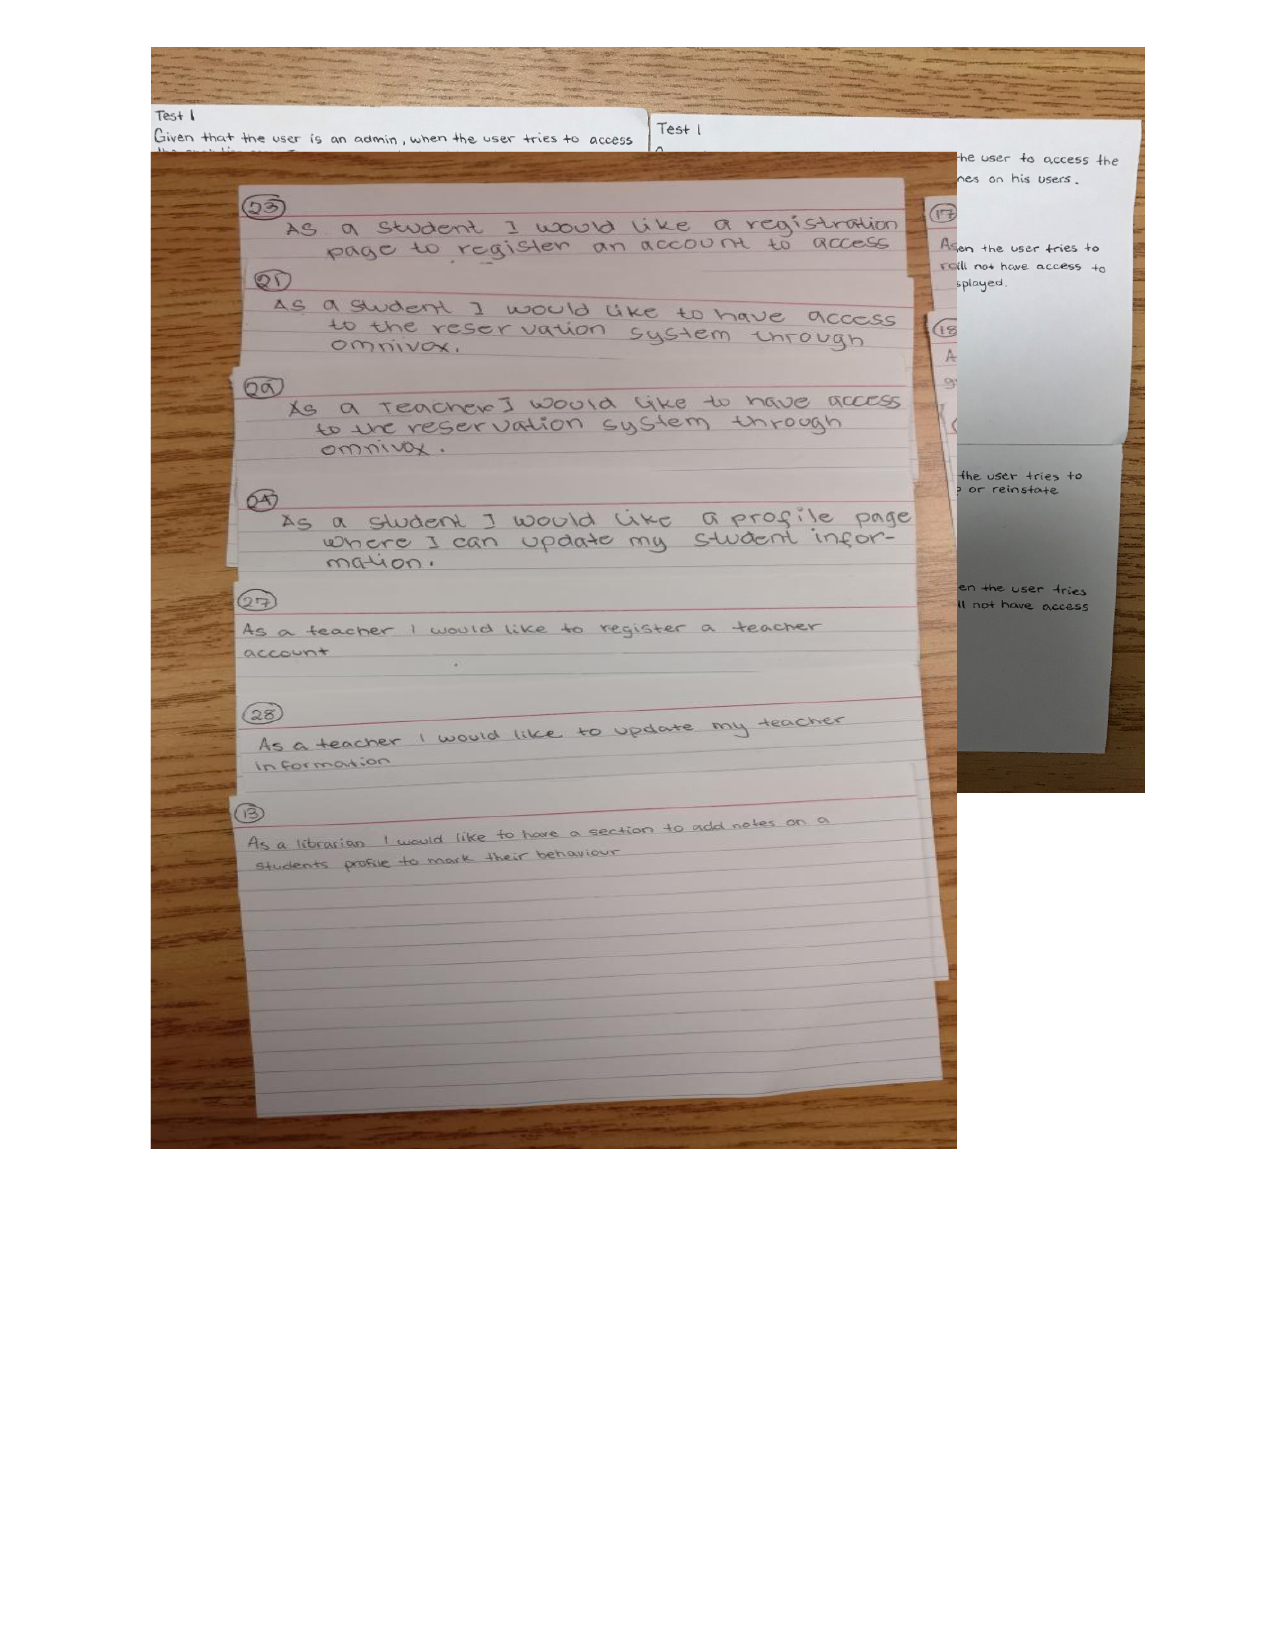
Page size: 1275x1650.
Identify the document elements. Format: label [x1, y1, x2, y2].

picture [151, 47, 1144, 1149]
